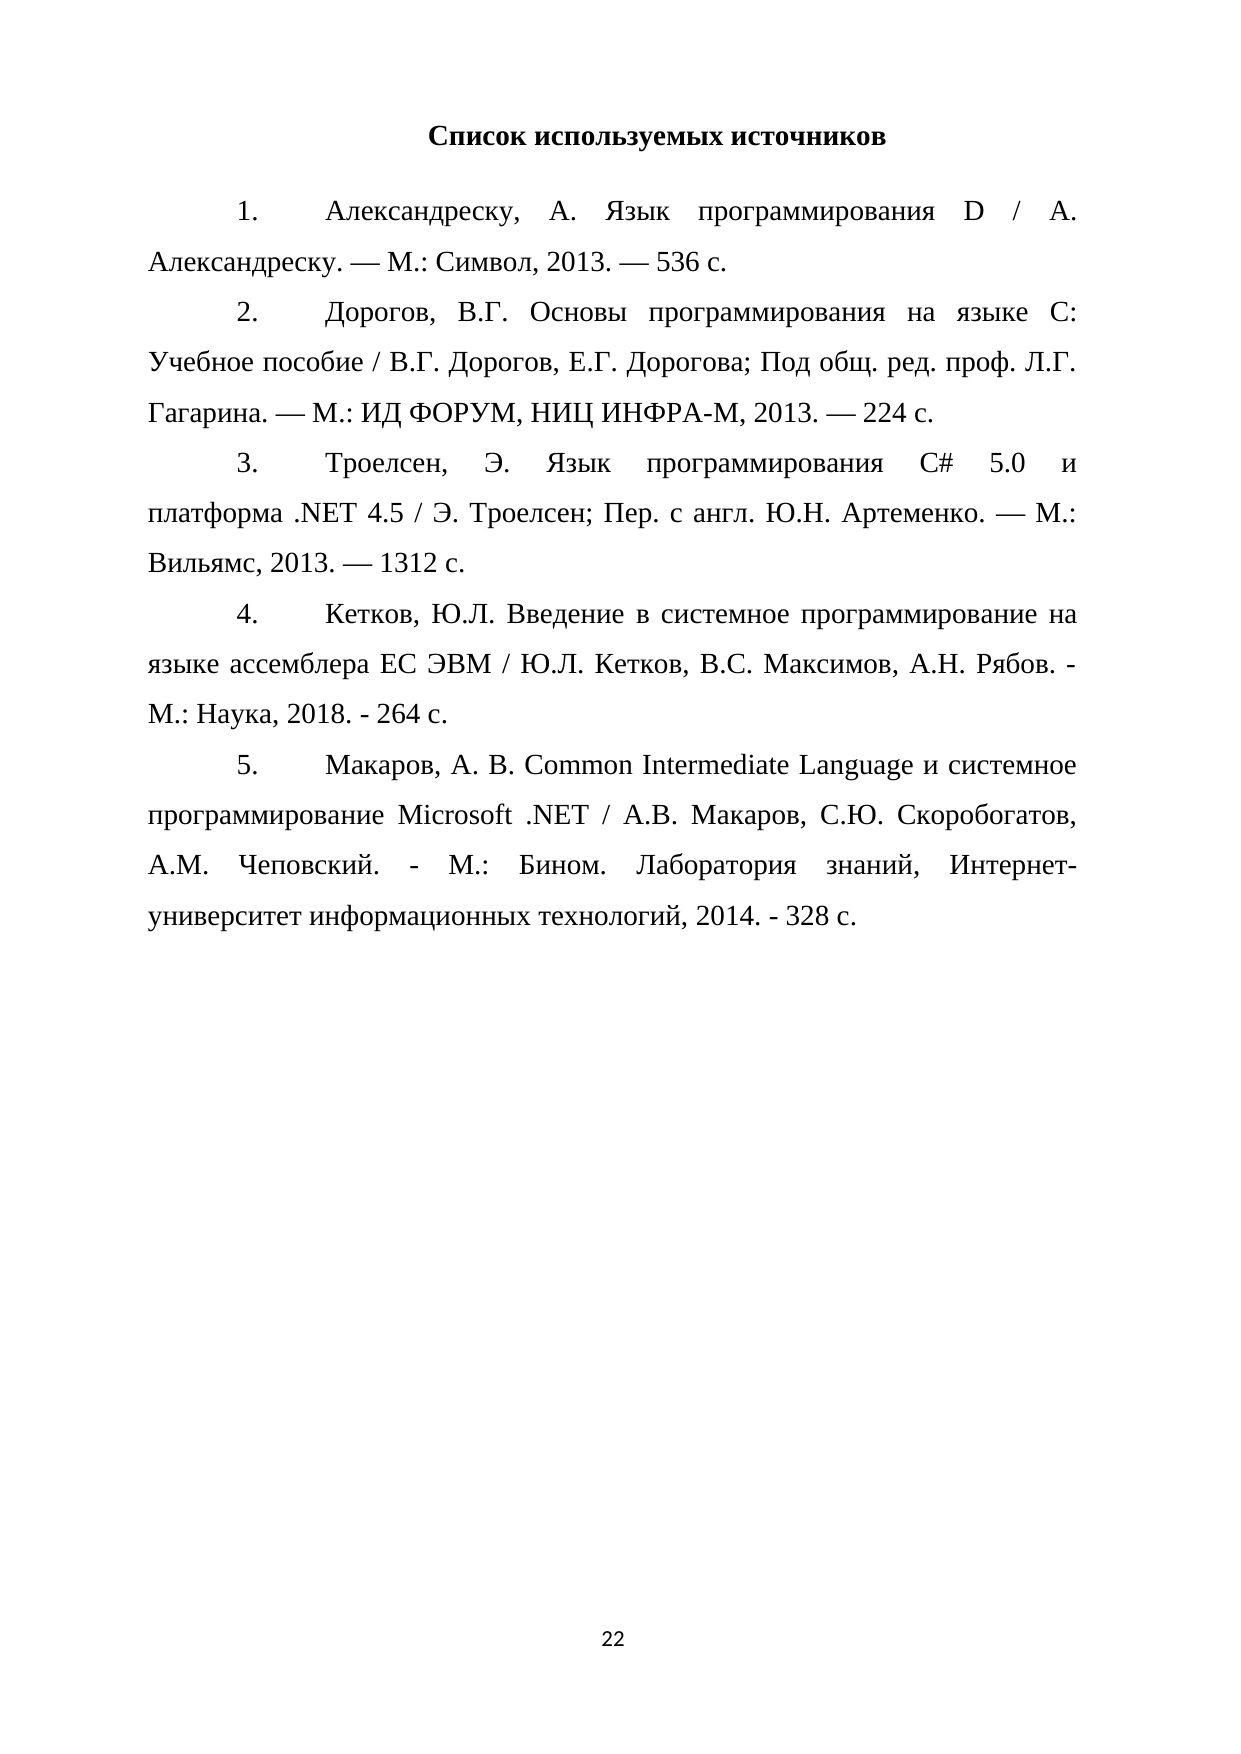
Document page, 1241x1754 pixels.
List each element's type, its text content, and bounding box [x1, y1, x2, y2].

list Дорогов, В.Г. Основы программирования на языке С: Учебное пособие / В.Г. Дорогов, Е.Г. Дорогова; Под общ. ред. проф. Л.Г. Гагарина. — М.: ИД ФОРУМ, НИЦ ИНФРА-М, 2013. — 224 c. [148, 294, 1078, 428]
list Александреску, А. Язык программирования D / А. Александреску. — М.: Символ, 2013. — 536 c. [148, 193, 1078, 277]
list Макаров, А. В. Common Intermediate Language и системное программирование Microsoft .NET / А.В. Макаров, С.Ю. Скоробогатов, А.М. Чеповский. - М.: Бином. Лаборатория знаний, Интернет-университет информационных технологий, 2014. - 328 c. [148, 747, 1078, 931]
list Троелсен, Э. Язык программирования С# 5.0 и платформа .NET 4.5 / Э. Троелсен; Пер. с англ. Ю.Н. Артеменко. — М.: Вильямс, 2013. — 1312 c. [148, 445, 1078, 579]
subtitle Список используемых источников [148, 118, 1078, 152]
list Кетков, Ю.Л. Введение в системное программирование на языке ассемблера ЕС ЭВМ / Ю.Л. Кетков, В.С. Максимов, А.Н. Рябов. - М.: Наука, 2018. - 264 c. [148, 596, 1078, 730]
